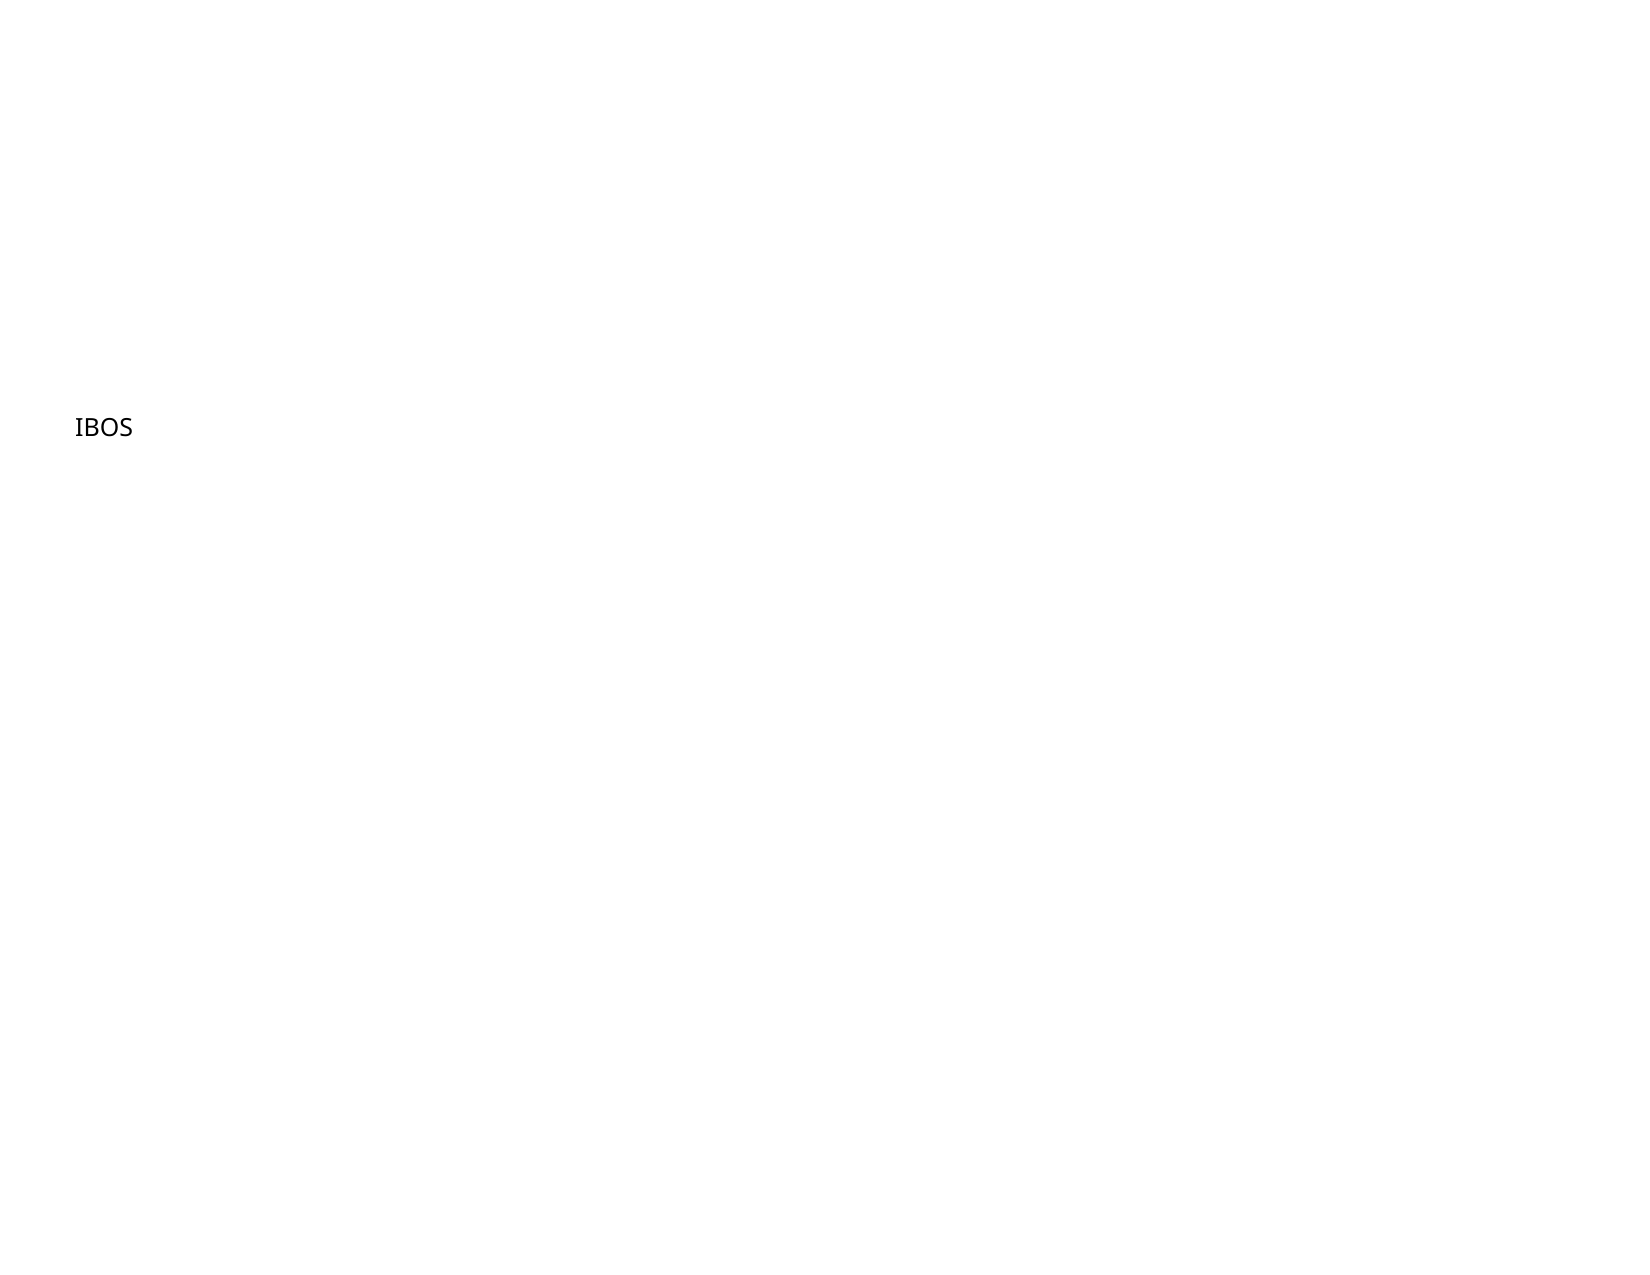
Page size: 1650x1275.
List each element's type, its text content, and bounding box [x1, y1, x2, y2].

text IBOS [75, 410, 1575, 444]
